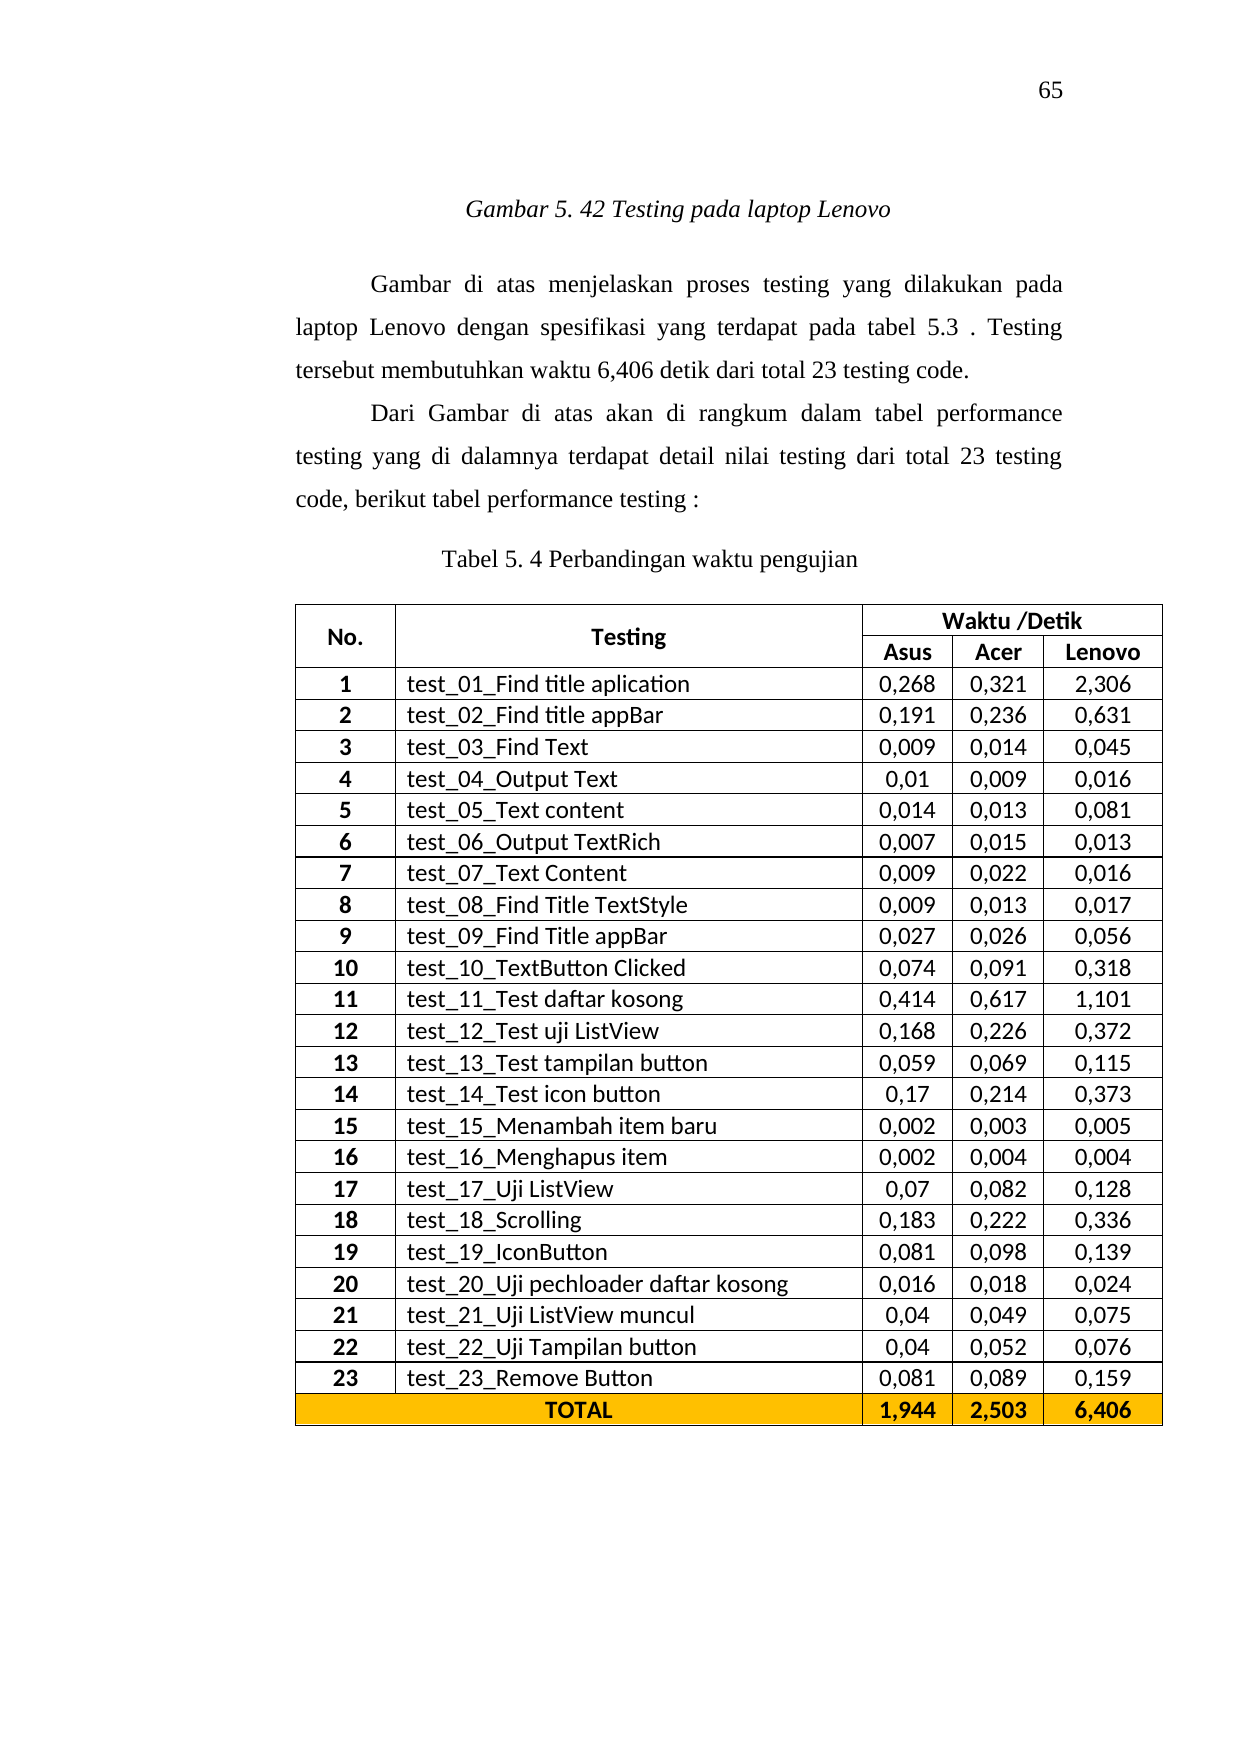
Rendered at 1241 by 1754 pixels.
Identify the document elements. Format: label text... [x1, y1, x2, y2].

table_cell test_23_Remove Button [396, 1363, 862, 1393]
table_cell TOTAL [296, 1394, 862, 1424]
table_cell 0,009 [953, 763, 1043, 793]
table_cell 0,081 [1044, 794, 1162, 825]
table_cell 15 [296, 1110, 395, 1140]
table_cell 0,372 [1044, 1015, 1162, 1046]
table_cell test_15_Menambah item baru [396, 1110, 862, 1140]
table_header Testing [396, 605, 862, 667]
table_cell 0,226 [953, 1015, 1043, 1046]
table_cell 5 [296, 794, 395, 825]
table_cell test_02_Find title appBar [396, 700, 862, 730]
table_cell test_08_Find Title TextStyle [396, 889, 862, 919]
table_cell 0,069 [953, 1047, 1043, 1077]
table_cell 0,191 [863, 700, 952, 730]
table_cell 0,004 [1044, 1141, 1162, 1172]
table_cell 8 [296, 889, 395, 919]
table_cell 0,01 [863, 763, 952, 793]
table_cell 0,128 [1044, 1173, 1162, 1203]
table_cell 0,373 [1044, 1078, 1162, 1109]
table_cell 0,04 [863, 1331, 952, 1361]
table_cell 2,503 [953, 1394, 1043, 1424]
table_cell Acer [953, 636, 1043, 667]
table_cell test_19_IconButton [396, 1236, 862, 1267]
table_cell test_17_Uji ListView [396, 1173, 862, 1203]
table_cell 0,027 [863, 921, 952, 951]
table_cell 23 [296, 1363, 395, 1393]
table_cell 0,115 [1044, 1047, 1162, 1077]
table_cell test_13_Test tampilan button [396, 1047, 862, 1077]
table_cell 3 [296, 731, 395, 762]
table_cell test_18_Scrolling [396, 1205, 862, 1235]
table_cell 0,056 [1044, 921, 1162, 951]
table_cell test_16_Menghapus item [396, 1141, 862, 1172]
table_cell 0,045 [1044, 731, 1162, 762]
table_cell 0,139 [1044, 1236, 1162, 1267]
table_cell 0,059 [863, 1047, 952, 1077]
table_cell 20 [296, 1268, 395, 1298]
table_cell 0,014 [953, 731, 1043, 762]
table_cell test_03_Find Text [396, 731, 862, 762]
table_cell 7 [296, 858, 395, 888]
table_cell 12 [296, 1015, 395, 1046]
table_cell 0,081 [863, 1236, 952, 1267]
table_cell 0,016 [1044, 858, 1162, 888]
table_cell 10 [296, 952, 395, 983]
table_cell 0,013 [953, 889, 1043, 919]
table_cell 0,024 [1044, 1268, 1162, 1298]
table_cell 0,013 [953, 794, 1043, 825]
table_cell 0,017 [1044, 889, 1162, 919]
table_cell 0,009 [863, 731, 952, 762]
table_header No. [296, 605, 395, 667]
table_cell 6 [296, 826, 395, 856]
table_cell 0,052 [953, 1331, 1043, 1361]
table_cell 19 [296, 1236, 395, 1267]
table_header Waktu /Detik [863, 605, 1162, 635]
table_cell 0,183 [863, 1205, 952, 1235]
table_cell 0,081 [863, 1363, 952, 1393]
table_cell 9 [296, 921, 395, 951]
table_cell 2,306 [1044, 668, 1162, 698]
table_cell 14 [296, 1078, 395, 1109]
table_cell 0,414 [863, 984, 952, 1014]
text Dari Gambar di atas akan di rangkum dalam tabel performance testing yang di dalamnya terdapat detail nilai testing dari total 23 testing code, berikut tabel performance testing : [295, 398, 1063, 513]
table_cell 0,098 [953, 1236, 1043, 1267]
table_cell 1,101 [1044, 984, 1162, 1014]
table_cell test_20_Uji pechloader daftar kosong [396, 1268, 862, 1298]
table_cell 0,015 [953, 826, 1043, 856]
table_cell 0,318 [1044, 952, 1162, 983]
table_cell Lenovo [1044, 636, 1162, 667]
table_cell 0,009 [863, 889, 952, 919]
table_cell 0,004 [953, 1141, 1043, 1172]
table_cell test_05_Text content [396, 794, 862, 825]
text Gambar di atas menjelaskan proses testing yang dilakukan pada laptop Lenovo dengan spesifikasi yang terdapat pada tabel 5.3 . Testing tersebut membutuhkan waktu 6,406 detik dari total 23 testing code. [295, 269, 1063, 384]
table_cell 0,336 [1044, 1205, 1162, 1235]
table_cell 0,214 [953, 1078, 1043, 1109]
text Tabel 5. 4 Perbandingan waktu pengujian [236, 544, 1063, 573]
table_cell test_06_Output TextRich [396, 826, 862, 856]
table_cell 0,089 [953, 1363, 1043, 1393]
table_cell 21 [296, 1299, 395, 1330]
table_cell 0,009 [863, 858, 952, 888]
table_cell test_01_Find title aplication [396, 668, 862, 698]
table_cell Asus [863, 636, 952, 667]
table_cell test_10_TextButton Clicked [396, 952, 862, 983]
table_cell 16 [296, 1141, 395, 1172]
table_cell test_22_Uji Tampilan button [396, 1331, 862, 1361]
table_cell test_14_Test icon button [396, 1078, 862, 1109]
table_cell 0,014 [863, 794, 952, 825]
table_cell 4 [296, 763, 395, 793]
table_cell 0,016 [1044, 763, 1162, 793]
table_cell 0,076 [1044, 1331, 1162, 1361]
table_cell 13 [296, 1047, 395, 1077]
table_cell 0,003 [953, 1110, 1043, 1140]
table_cell 0,07 [863, 1173, 952, 1203]
table_cell 2 [296, 700, 395, 730]
table_cell 0,631 [1044, 700, 1162, 730]
table_cell 0,091 [953, 952, 1043, 983]
table_cell test_12_Test uji ListView [396, 1015, 862, 1046]
table_cell 0,022 [953, 858, 1043, 888]
table_cell 0,17 [863, 1078, 952, 1109]
table_cell 0,013 [1044, 826, 1162, 856]
table_cell 17 [296, 1173, 395, 1203]
table_cell 0,049 [953, 1299, 1043, 1330]
table_cell 0,236 [953, 700, 1043, 730]
table_cell 0,082 [953, 1173, 1043, 1203]
table_cell 0,016 [863, 1268, 952, 1298]
table_cell 0,007 [863, 826, 952, 856]
table_cell 22 [296, 1331, 395, 1361]
table_cell 0,268 [863, 668, 952, 698]
table_cell 0,321 [953, 668, 1043, 698]
table_cell test_09_Find Title appBar [396, 921, 862, 951]
table_cell 0,168 [863, 1015, 952, 1046]
table_cell 0,002 [863, 1110, 952, 1140]
table_cell 0,002 [863, 1141, 952, 1172]
table_cell test_11_Test daftar kosong [396, 984, 862, 1014]
table_cell test_04_Output Text [396, 763, 862, 793]
text Gambar 5. 42 Testing pada laptop Lenovo [295, 194, 1063, 223]
table_cell test_21_Uji ListView muncul [396, 1299, 862, 1330]
table_cell 0,617 [953, 984, 1043, 1014]
table_cell 0,075 [1044, 1299, 1162, 1330]
table_cell 0,026 [953, 921, 1043, 951]
table_cell 0,04 [863, 1299, 952, 1330]
table_cell 6,406 [1044, 1394, 1162, 1424]
table_cell 11 [296, 984, 395, 1014]
table_cell 0,159 [1044, 1363, 1162, 1393]
table_cell 0,074 [863, 952, 952, 983]
table_cell 1,944 [863, 1394, 952, 1424]
table_cell 0,005 [1044, 1110, 1162, 1140]
table_cell 18 [296, 1205, 395, 1235]
table_cell 0,222 [953, 1205, 1043, 1235]
table_cell 0,018 [953, 1268, 1043, 1298]
table_cell test_07_Text Content [396, 858, 862, 888]
table_cell 1 [296, 668, 395, 698]
